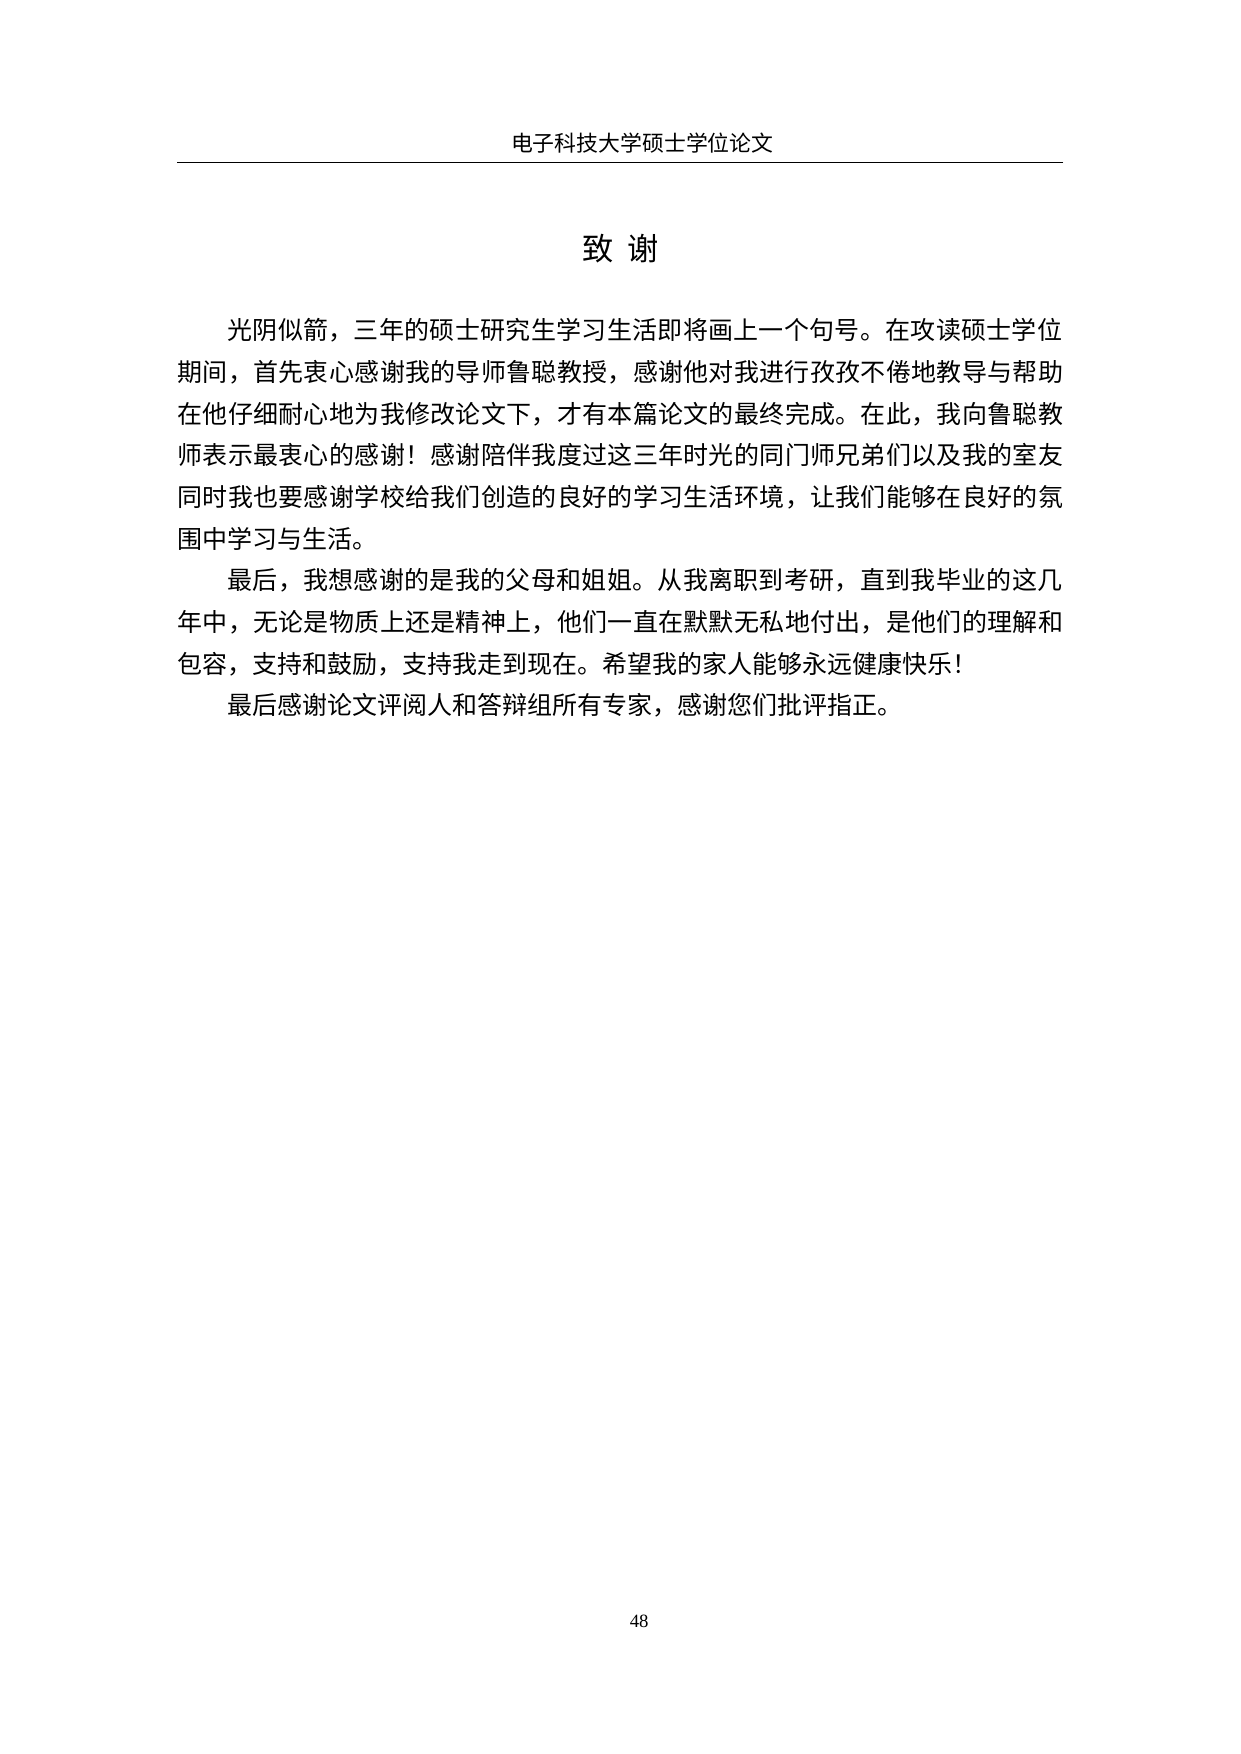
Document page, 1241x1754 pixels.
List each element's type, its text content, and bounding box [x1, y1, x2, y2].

text 最后，我想感谢的是我的父母和姐姐。从我离职到考研，直到我毕业的这几年中，无论是物质上还是精神上，他们一直在默默无私地付出，是他们的理解和包容，支持和鼓励，支持我走到现在。希望我的家人能够永远健康快乐！ [177, 556, 1063, 681]
text 致 谢 [177, 227, 1063, 269]
text 光阴似箭，三年的硕士研究生学习生活即将画上一个句号。在攻读硕士学位期间，首先衷心感谢我的导师鲁聪教授，感谢他对我进行孜孜不倦地教导与帮助，在他仔细耐心地为我修改论文下，才有本篇论文的最终完成。在此，我向鲁聪教师表示最衷心的感谢！感谢陪伴我度过这三年时光的同门师兄弟们以及我的室友。同时我也要感谢学校给我们创造的良好的学习生活环境，让我们能够在良好的氛围中学习与生活。 [177, 306, 1063, 556]
text 最后感谢论文评阅人和答辩组所有专家，感谢您们批评指正。 [177, 681, 1063, 723]
